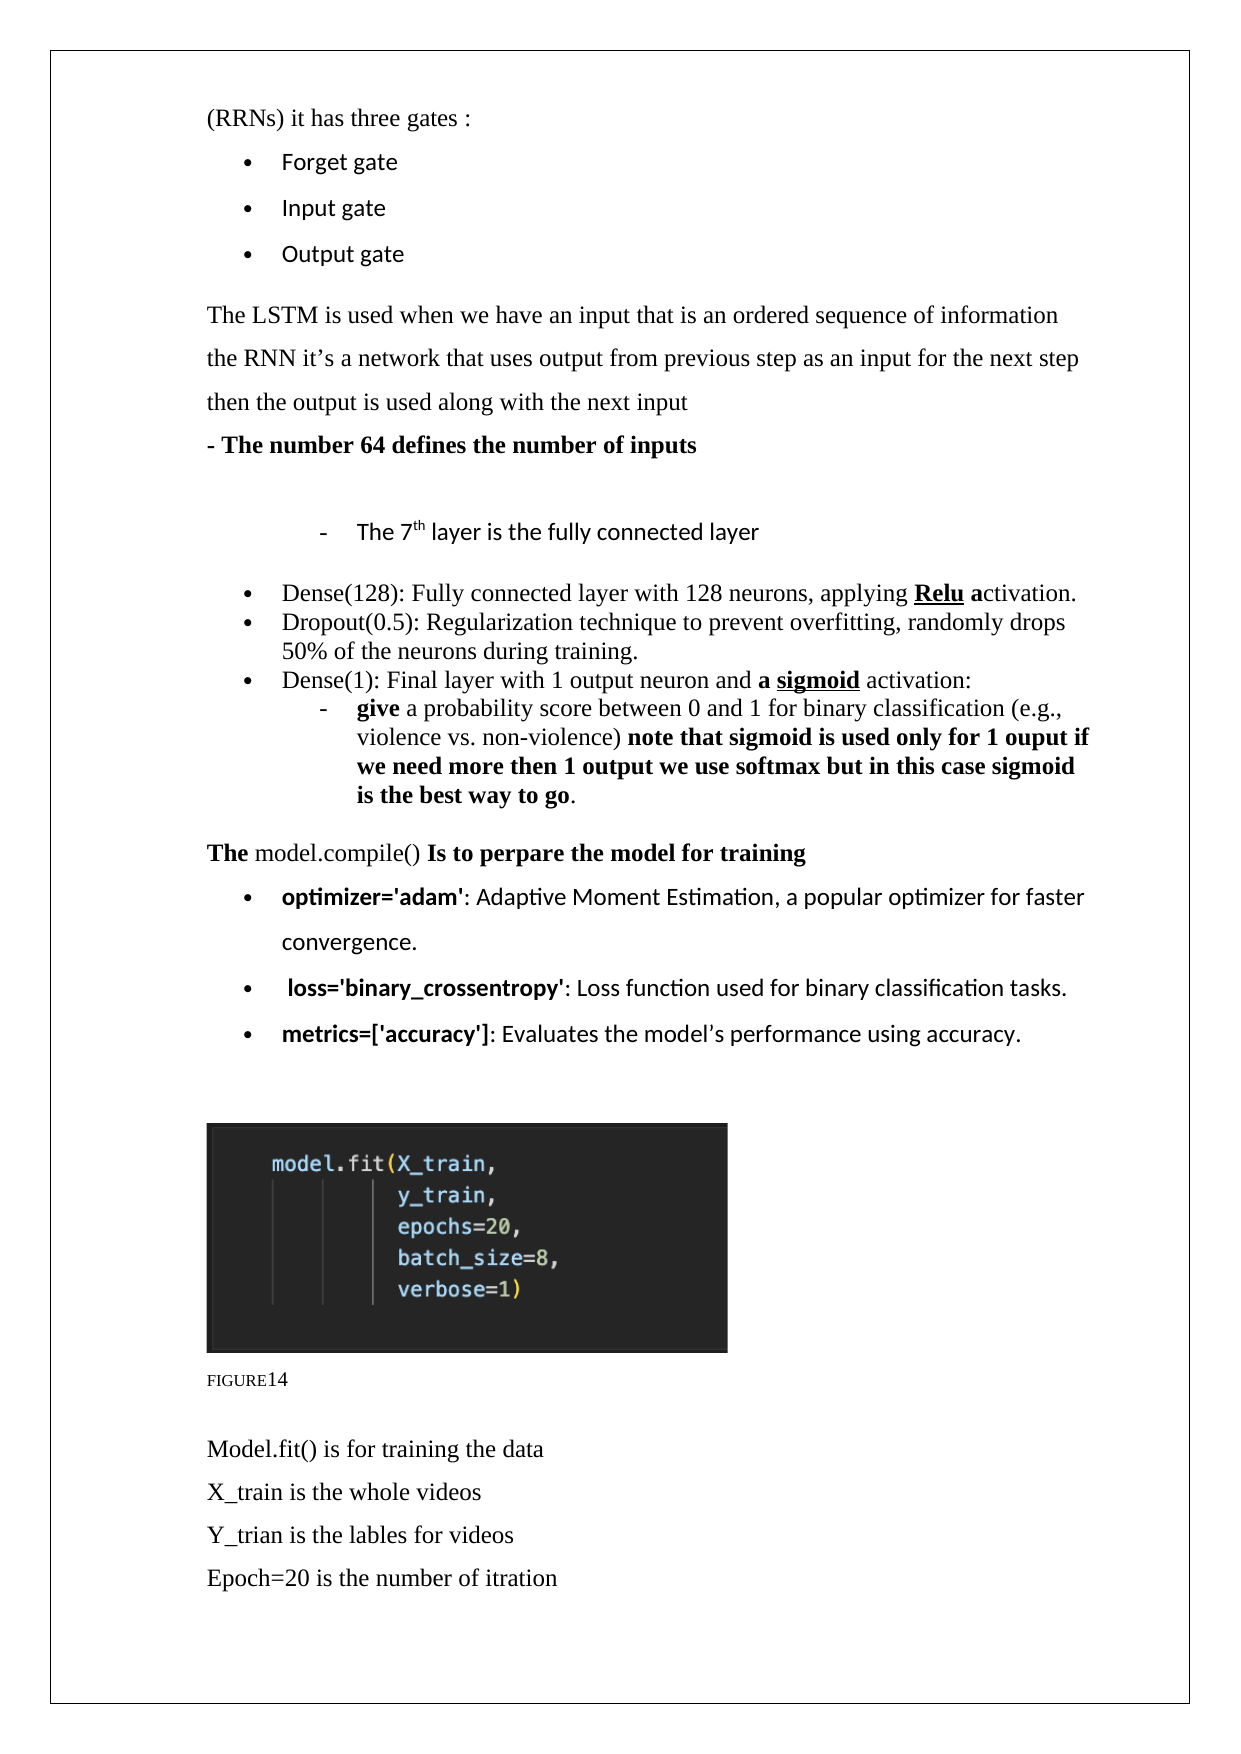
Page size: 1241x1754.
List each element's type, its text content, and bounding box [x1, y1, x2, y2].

text Y_trian is the lables for videos [207, 1520, 1093, 1549]
text X_train is the whole videos [207, 1477, 1093, 1506]
picture [206, 1123, 728, 1353]
list Dropout(0.5): Regularization technique to prevent overfitting, randomly drops 50% of the neurons during training. [244, 607, 1093, 665]
list optimizer='adam': Adaptive Moment Estimation, a popular optimizer for faster convergence. [244, 881, 1093, 957]
list Forget gate [244, 147, 1093, 177]
list loss='binary_crossentropy': Loss function used for binary classification tasks. [244, 972, 1093, 1003]
list The 7th layer is the fully connected layer [319, 516, 1093, 547]
list give a probability score between 0 and 1 for binary classification (e.g., violence vs. non-violence) note that sigmoid is used only for 1 ouput if we need more then 1 output we use softmax but in this case sigmoid is the best way to go. [319, 693, 1093, 808]
list Output gate [244, 238, 1093, 268]
list metrics=['accuracy']: Evaluates the model’s performance using accuracy. [244, 1018, 1093, 1048]
text - The number 64 defines the number of inputs [207, 430, 1093, 458]
list Dense(128): Fully connected layer with 128 neurons, applying Relu activation. [244, 578, 1093, 607]
text figure14 [207, 1367, 1093, 1391]
text The model.compile() Is to perpare the model for training [207, 838, 1093, 866]
list Input gate [244, 192, 1093, 223]
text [207, 103, 1093, 132]
text Model.fit() is for training the data [207, 1434, 1093, 1463]
text The LSTM is used when we have an input that is an ordered sequence of information the RNN it’s a network that uses output from previous step as an input for the next step then the output is used along with the next input [207, 300, 1093, 415]
list Dense(1): Final layer with 1 output neuron and a sigmoid activation: [244, 665, 1093, 693]
text Epoch=20 is the number of itration [207, 1563, 1093, 1592]
